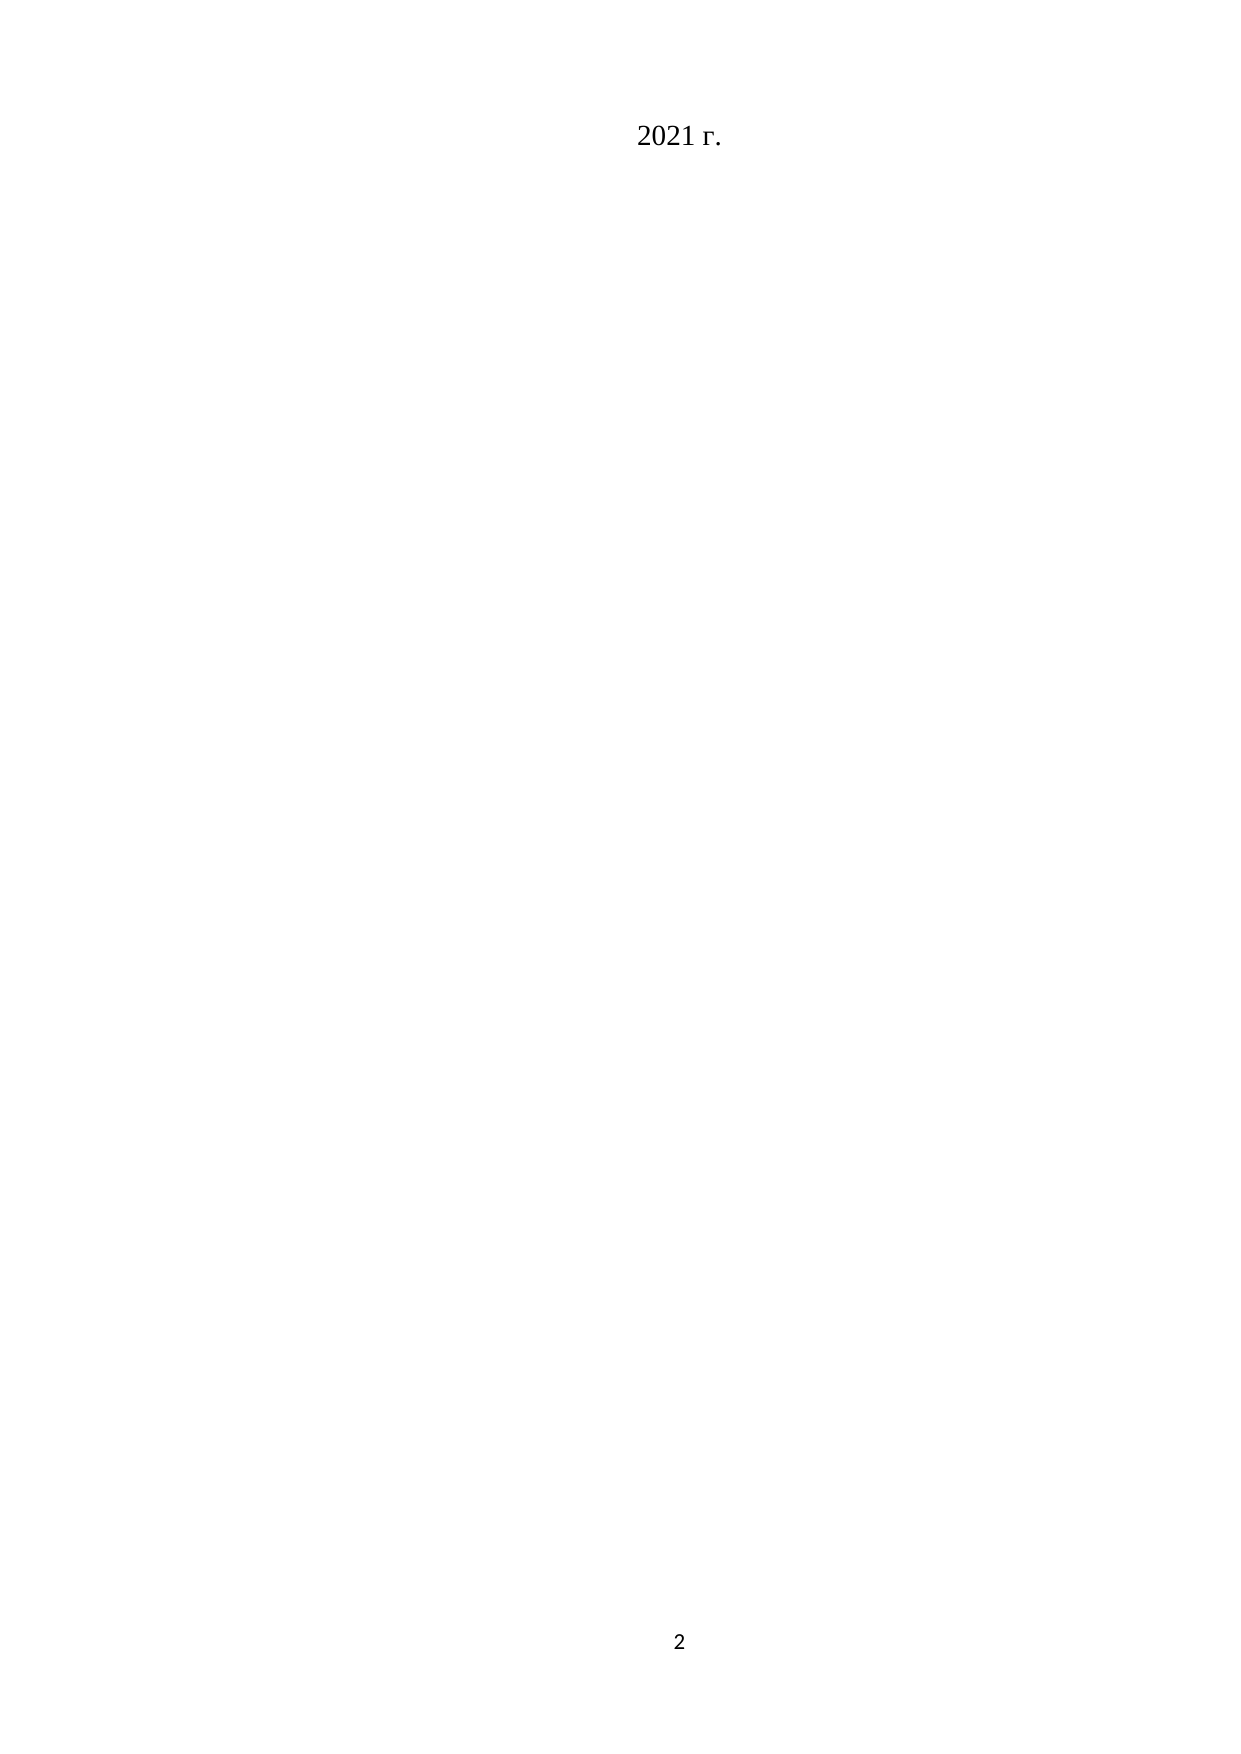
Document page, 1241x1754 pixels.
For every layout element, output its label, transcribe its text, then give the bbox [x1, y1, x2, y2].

text 2021 г. [177, 118, 1181, 152]
